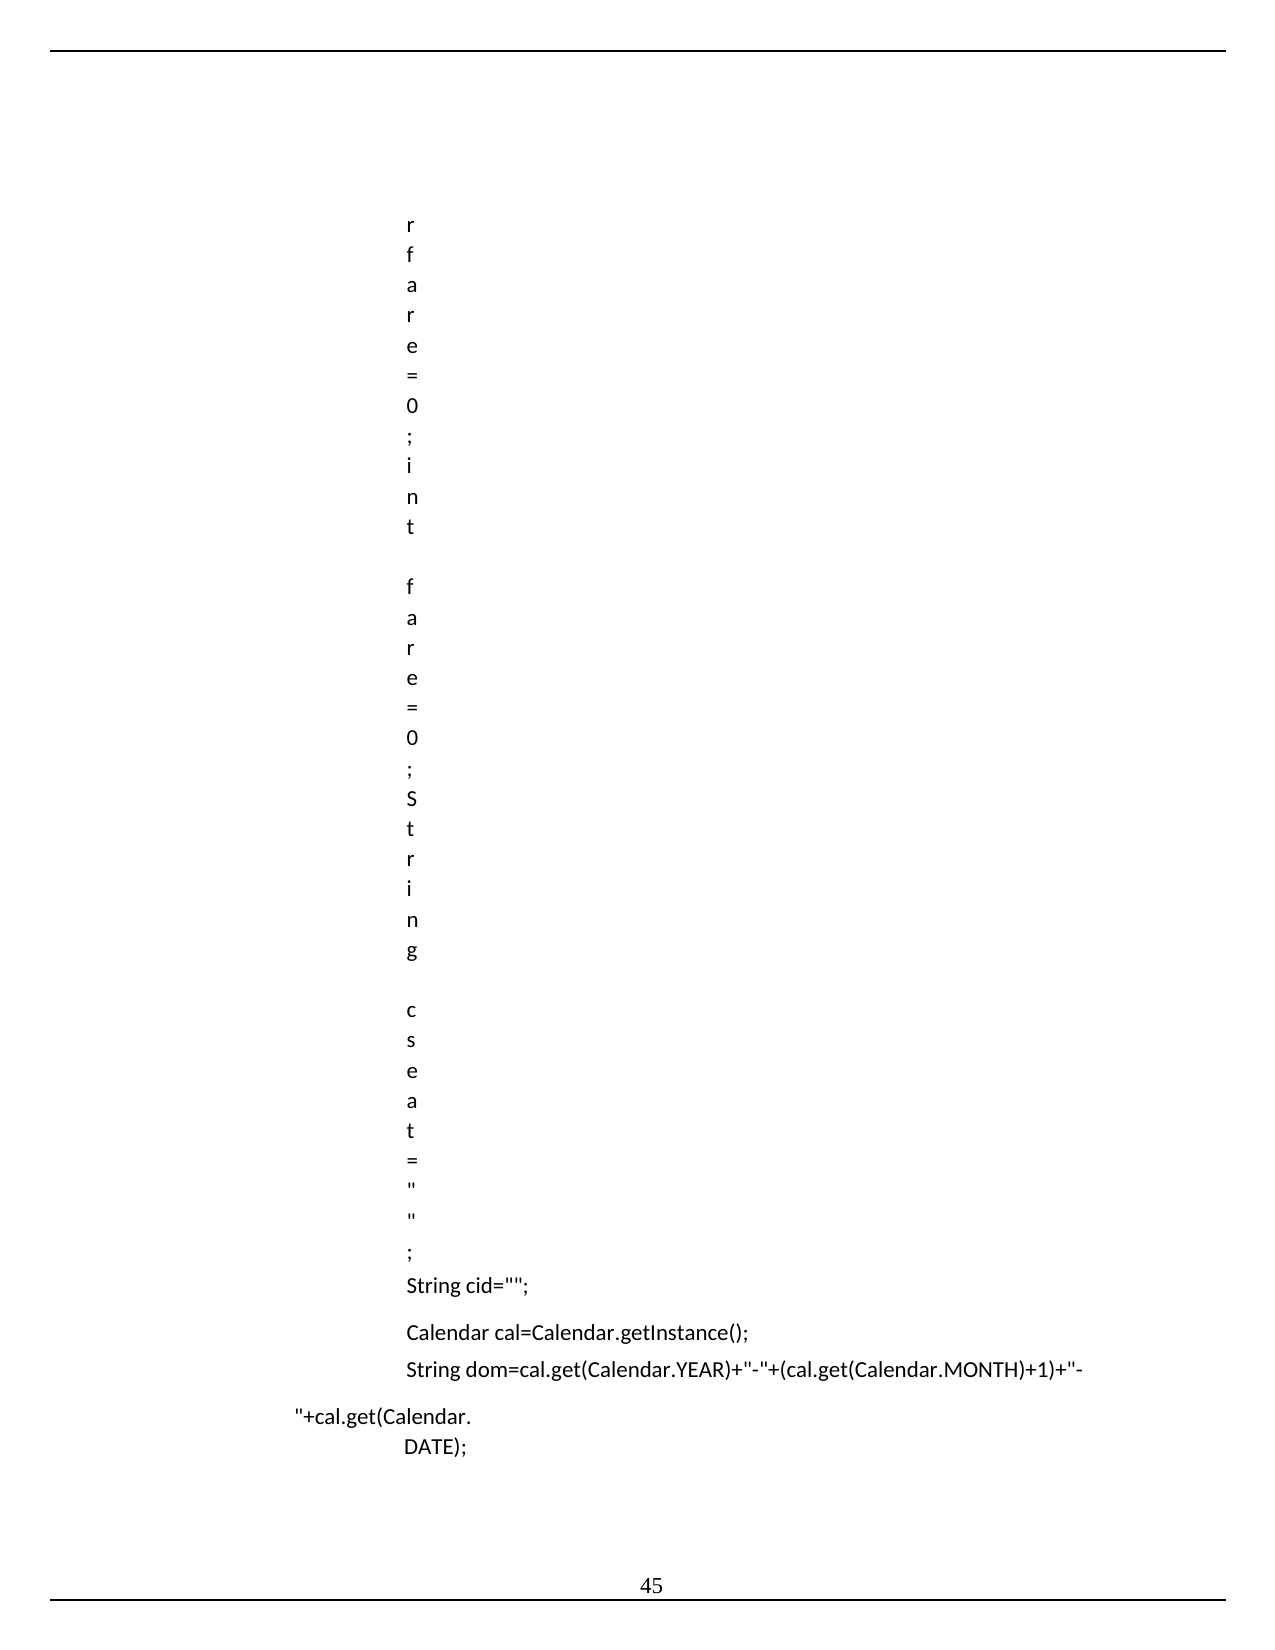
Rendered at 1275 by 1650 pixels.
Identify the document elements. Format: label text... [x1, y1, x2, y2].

text Calendar cal=Calendar.getInstance(); [406, 1318, 1124, 1346]
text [294, 1402, 481, 1461]
text String cid=""; [406, 1271, 1124, 1299]
text String dom=cal.get(Calendar.YEAR)+"-"+(cal.get(Calendar.MONTH)+1)+"- [406, 1355, 1124, 1383]
